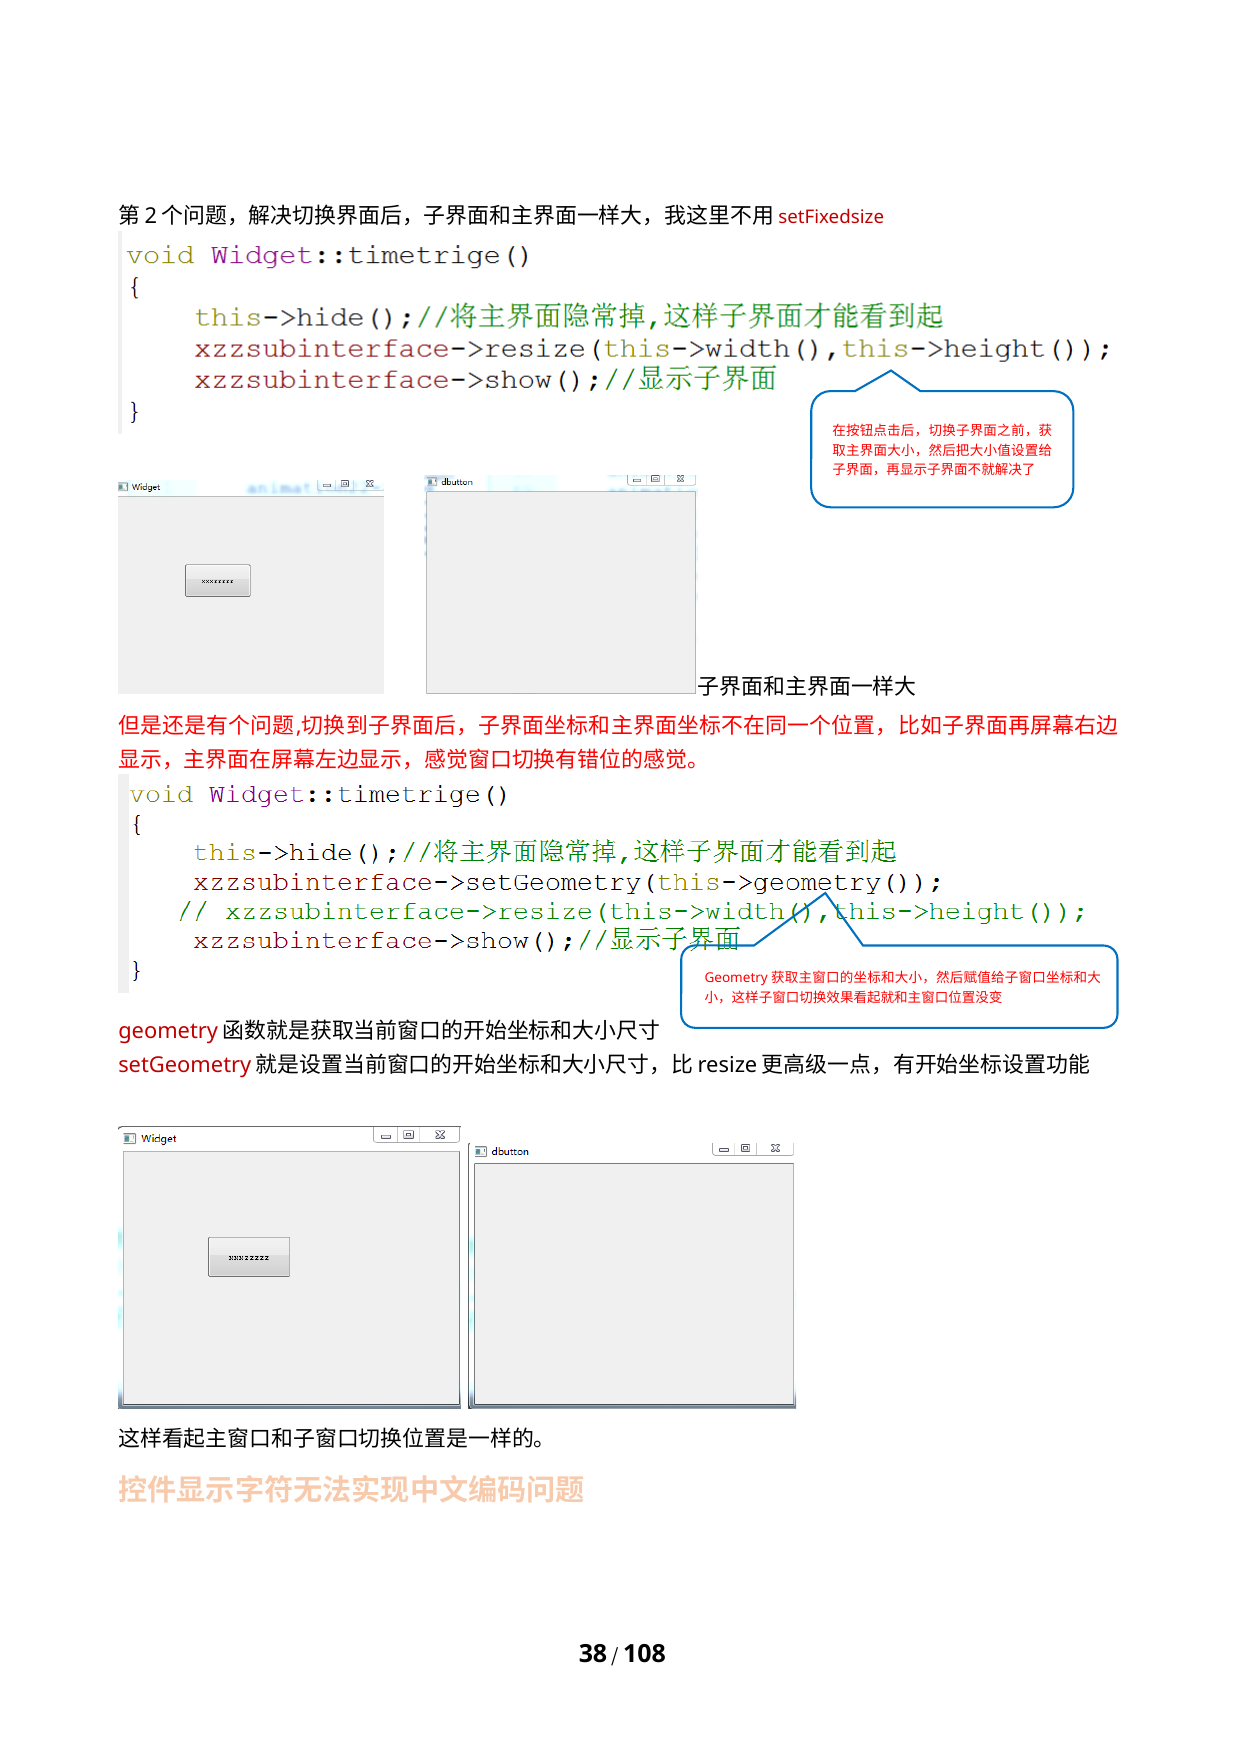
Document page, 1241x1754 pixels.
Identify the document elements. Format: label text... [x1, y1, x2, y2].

picture [118, 480, 384, 694]
text 控件显示字符无法实现中文编码问题 [118, 1454, 1122, 1522]
text 第2个问题，解决切换界面后，子界面和主界面一样大，我这里不用setFixedsize [118, 197, 1122, 231]
picture [118, 231, 1123, 434]
picture [118, 1126, 461, 1409]
text 但是还是有个问题,切换到子界面后，子界面坐标和主界面坐标不在同一个位置，比如子界面再屏幕右边显示，主界面在屏幕左边显示，感觉窗口切换有错位的感觉。 [118, 707, 1122, 774]
picture [424, 475, 698, 694]
picture [813, 373, 1072, 434]
text setGeometry就是设置当前窗口的开始坐标和大小尺寸，比resize更高级一点，有开始坐标设置功能 [118, 1046, 1122, 1080]
picture [468, 1143, 797, 1409]
picture [118, 774, 1123, 993]
text 这样看起主窗口和子窗口切换位置是一样的。 [118, 1420, 1122, 1454]
text geometry函数就是获取当前窗口的开始坐标和大小尺寸 [118, 1012, 1122, 1046]
picture [683, 896, 1116, 993]
